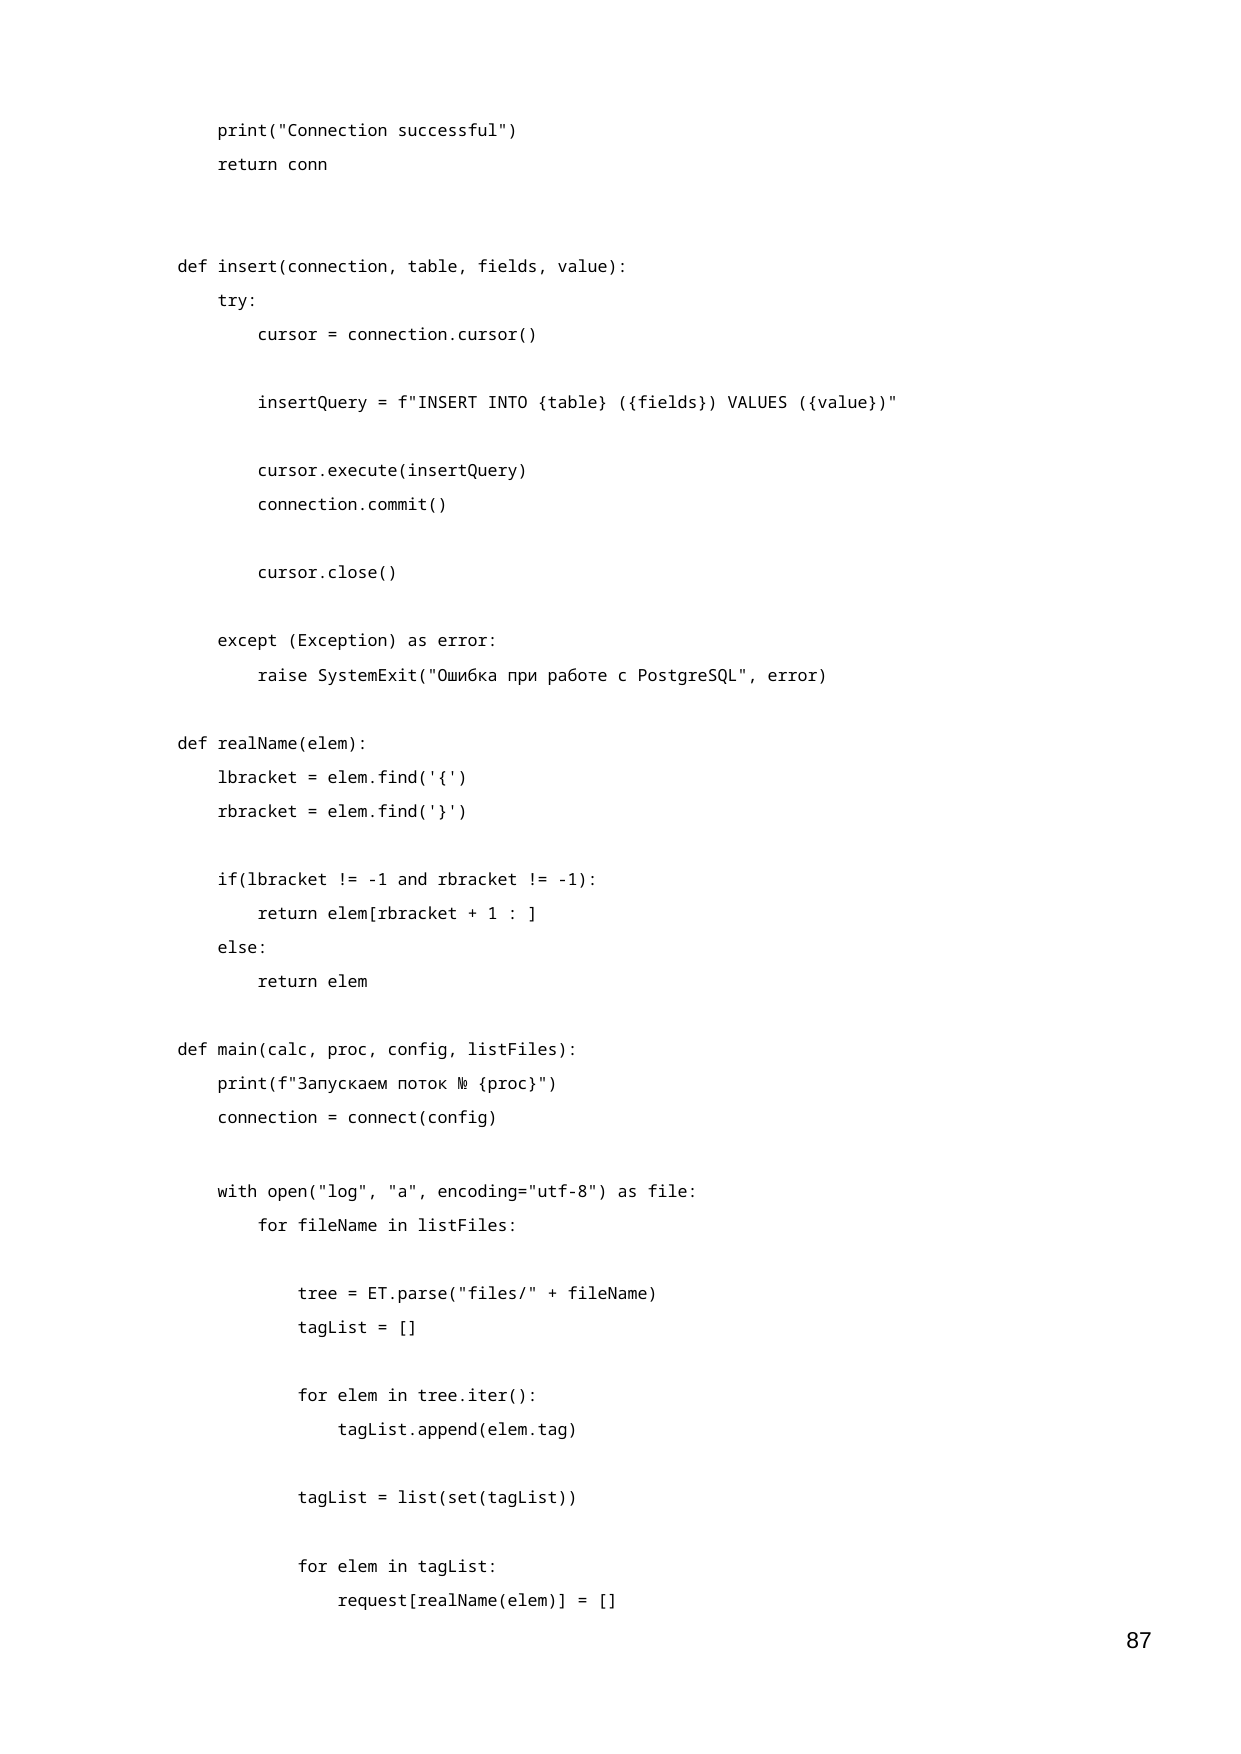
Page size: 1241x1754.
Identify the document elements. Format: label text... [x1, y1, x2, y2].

text def realName(elem): [177, 731, 1152, 754]
text tree = ET.parse("files/" + fileName) [177, 1282, 1152, 1304]
text rbracket = elem.find('}') [177, 799, 1152, 822]
text tagList.append(elem.tag) [177, 1418, 1152, 1441]
text return elem[rbracket + 1 : ] [177, 902, 1152, 924]
text cursor.execute(insertQuery) [177, 459, 1152, 481]
text else: [177, 936, 1152, 958]
text return elem [177, 970, 1152, 992]
text cursor = connection.cursor() [177, 322, 1152, 345]
text return conn [177, 152, 1152, 175]
text tagList = list(set(tagList)) [177, 1486, 1152, 1509]
text for elem in tagList: [177, 1554, 1152, 1577]
text connection = connect(config) [177, 1106, 1152, 1129]
text print(f"Запускаем поток № {proc}") [177, 1072, 1152, 1094]
text connection.commit() [177, 493, 1152, 516]
text insertQuery = f"INSERT INTO {table} ({fields}) VALUES ({value})" [177, 391, 1152, 413]
text for elem in tree.iter(): [177, 1384, 1152, 1407]
text lbracket = elem.find('{') [177, 765, 1152, 788]
text def insert(connection, table, fields, value): [177, 254, 1152, 277]
text except (Exception) as error: [177, 629, 1152, 652]
text tagList = [] [177, 1316, 1152, 1338]
text raise SystemExit("Ошибка при работе с PostgreSQL", error) [177, 663, 1152, 686]
text print("Connection successful") [177, 118, 1152, 141]
text def main(calc, proc, config, listFiles): [177, 1038, 1152, 1061]
text with open("log", "a", encoding="utf-8") as file: [177, 1179, 1152, 1202]
text try: [177, 288, 1152, 311]
text if(lbracket != -1 and rbracket != -1): [177, 867, 1152, 890]
text request[realName(elem)] = [] [177, 1588, 1152, 1611]
text for fileName in listFiles: [177, 1213, 1152, 1236]
text cursor.close() [177, 561, 1152, 584]
